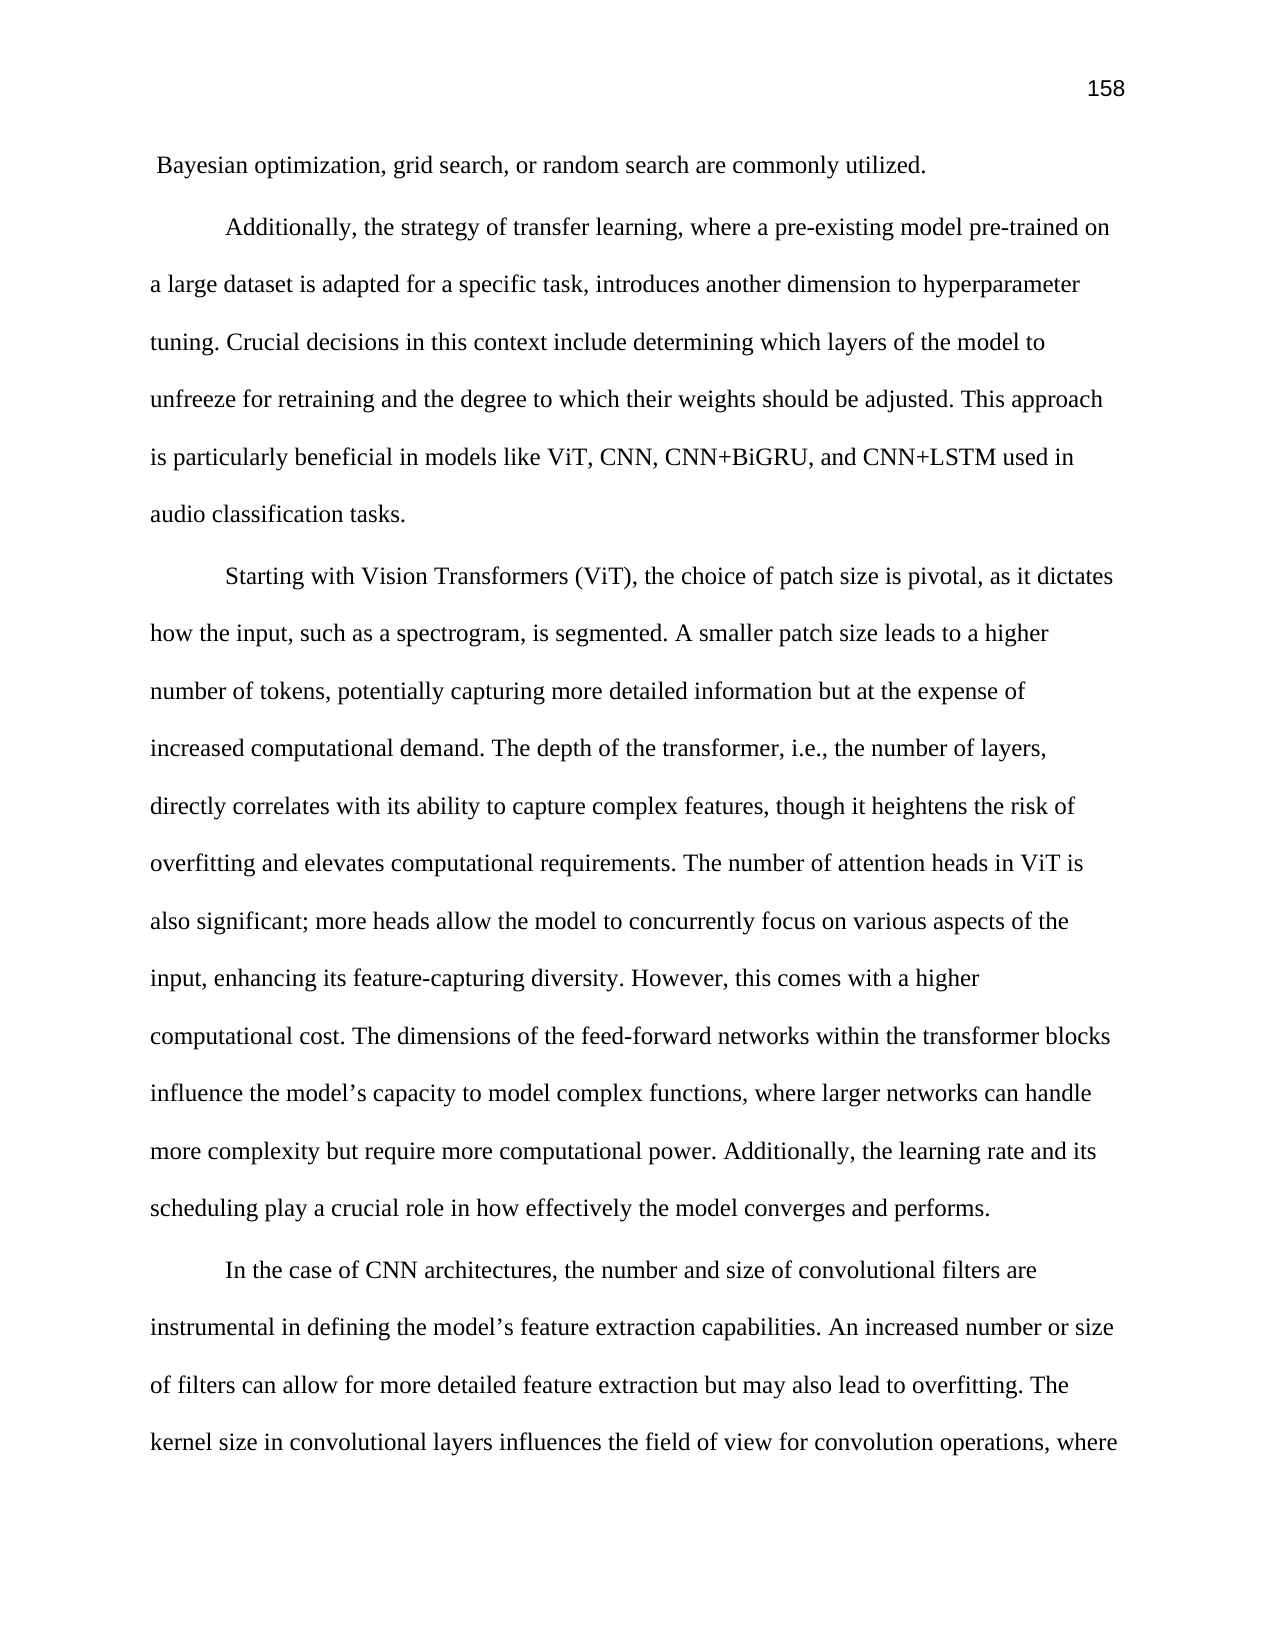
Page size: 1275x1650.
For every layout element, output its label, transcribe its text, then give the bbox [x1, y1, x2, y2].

text Starting with Vision Transformers (ViT), the choice of patch size is pivotal, as it dictates how the input, such as a spectrogram, is segmented. A smaller patch size leads to a higher number of tokens, potentially capturing more detailed information but at the expense of increased computational demand. The depth of the transformer, i.e., the number of layers, directly correlates with its ability to capture complex features, though it heightens the risk of overfitting and elevates computational requirements. The number of attention heads in ViT is also significant; more heads allow the model to concurrently focus on various aspects of the input, enhancing its feature-capturing diversity. However, this comes with a higher computational cost. The dimensions of the feed-forward networks within the transformer blocks influence the model’s capacity to model complex functions, where larger networks can handle more complexity but require more computational power. Additionally, the learning rate and its scheduling play a crucial role in how effectively the model converges and performs. [150, 561, 1125, 1222]
text Additionally, the strategy of transfer learning, where a pre-existing model pre-trained on a large dataset is adapted for a specific task, introduces another dimension to hyperparameter tuning. Crucial decisions in this context include determining which layers of the model to unfreeze for retraining and the degree to which their weights should be adjusted. This approach is particularly beneficial in models like ViT, CNN, CNN+BiGRU, and CNN+LSTM used in audio classification tasks. [150, 212, 1125, 528]
text Bayesian optimization, grid search, or random search are commonly utilized. [150, 150, 1125, 179]
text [150, 1255, 1125, 1456]
